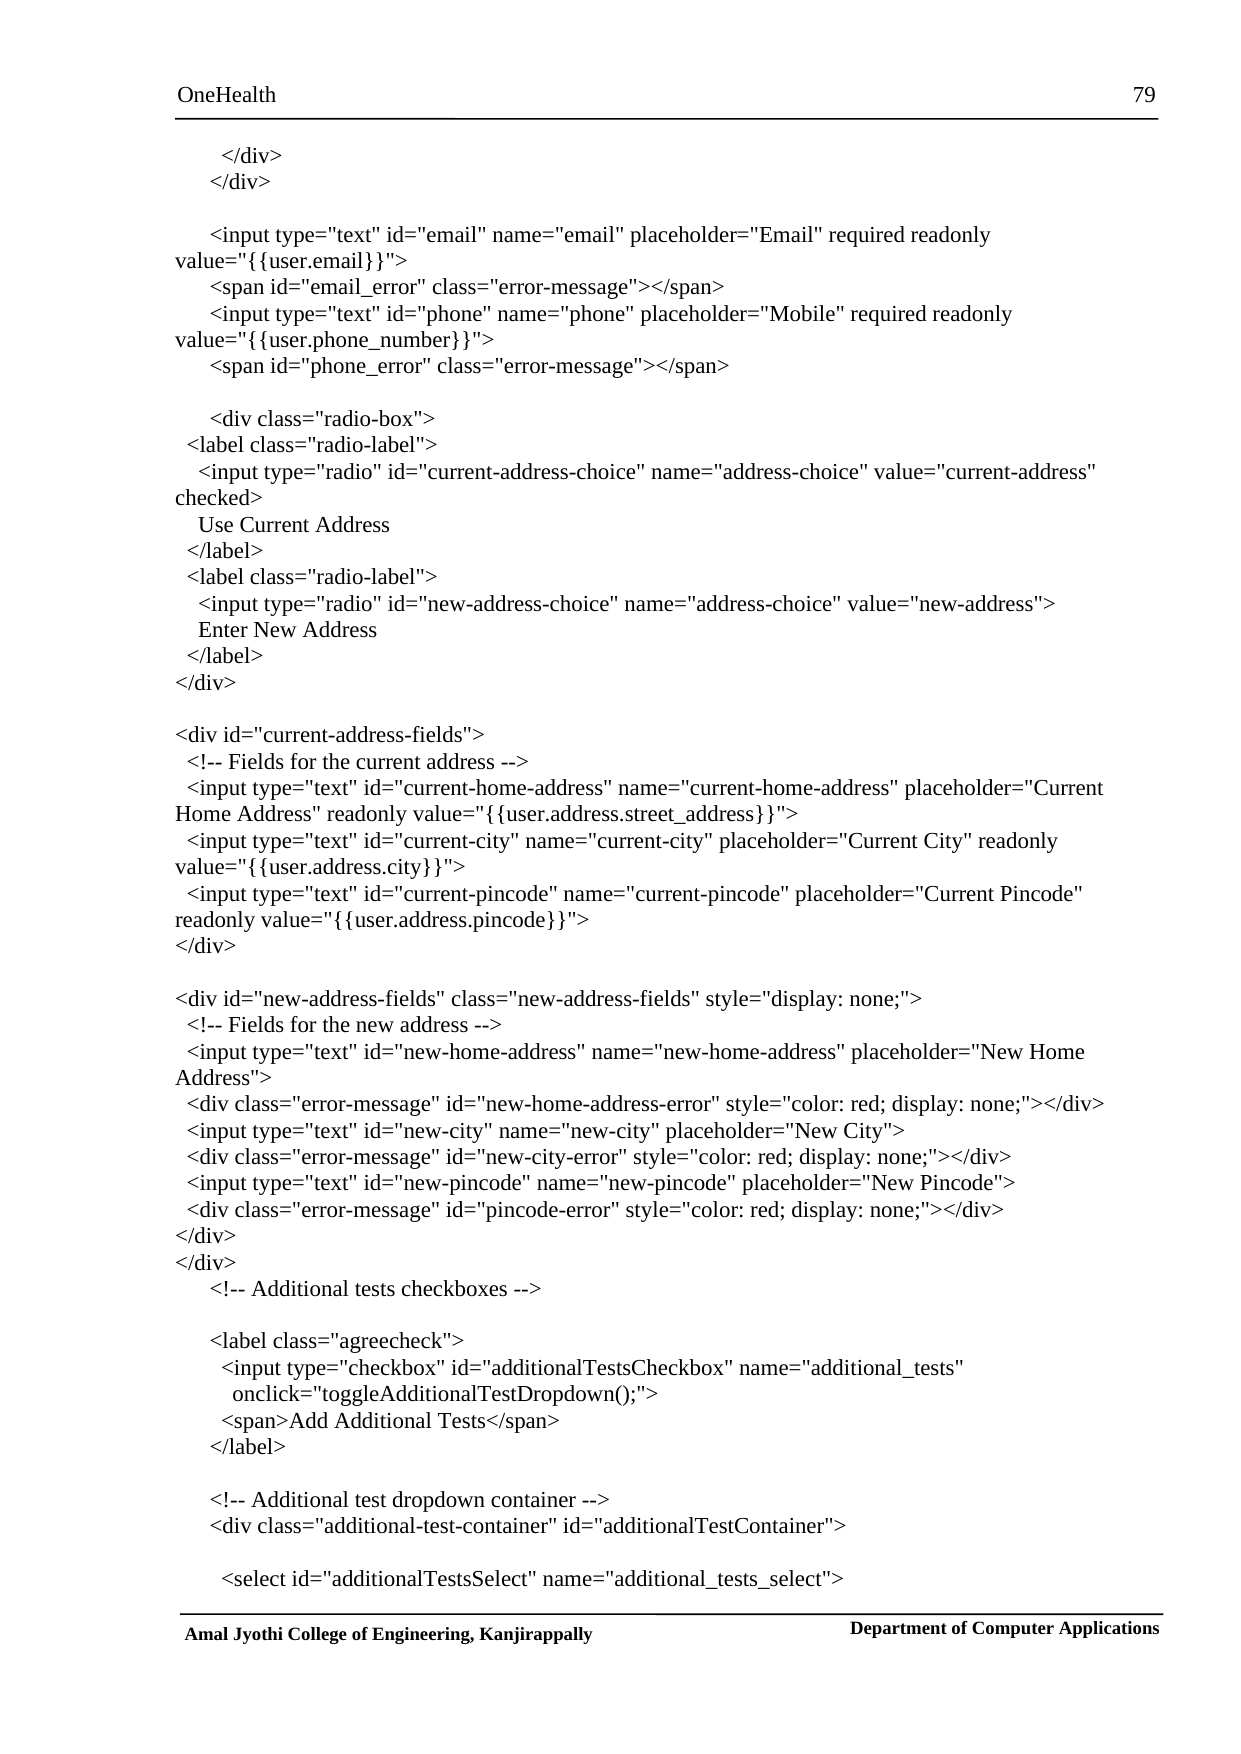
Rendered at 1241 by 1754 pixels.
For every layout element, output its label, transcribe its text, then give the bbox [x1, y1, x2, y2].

text <div class="error-message" id="new-city-error" style="color: red; display: none;"></div> [175, 1143, 1162, 1169]
text <!-- Additional tests checkboxes --> [175, 1275, 1162, 1301]
text <input type="radio" id="current-address-choice" name="address-choice" value="current-address" checked> [175, 458, 1162, 511]
text <span id="email_error" class="error-message"></span> [175, 273, 1162, 300]
text <label class="radio-label"> [175, 432, 1162, 458]
text <!-- Additional test dropdown container --> [175, 1486, 1162, 1512]
text </div> [175, 669, 1162, 695]
text </div> [175, 1248, 1162, 1275]
text <div class="additional-test-container" id="additionalTestContainer"> [175, 1512, 1162, 1538]
text <input type="checkbox" id="additionalTestsCheckbox" name="additional_tests" [175, 1354, 1162, 1380]
text <!-- Fields for the current address --> [175, 748, 1162, 774]
text <select id="additionalTestsSelect" name="additional_tests_select"> [175, 1565, 1162, 1591]
text <input type="text" id="current-home-address" name="current-home-address" placeholder="Current Home Address" readonly value="{{user.address.street_address}}"> [175, 774, 1162, 827]
text <label class="radio-label"> [175, 563, 1162, 590]
text onclick="toggleAdditionalTestDropdown();"> [175, 1380, 1162, 1407]
text <input type="text" id="new-city" name="new-city" placeholder="New City"> [175, 1117, 1162, 1143]
text <input type="text" id="email" name="email" placeholder="Email" required readonly value="{{user.email}}"> [175, 221, 1162, 273]
text Use Current Address [175, 511, 1162, 537]
text Enter New Address [175, 616, 1162, 642]
text <input type="text" id="new-home-address" name="new-home-address" placeholder="New Home Address"> [175, 1038, 1162, 1090]
text </div> [175, 1222, 1162, 1248]
text <input type="radio" id="new-address-choice" name="address-choice" value="new-address"> [175, 590, 1162, 616]
text <div class="error-message" id="new-home-address-error" style="color: red; display: none;"></div> [175, 1090, 1162, 1117]
text <label class="agreecheck"> [175, 1328, 1162, 1354]
text </label> [175, 1433, 1162, 1459]
text </div> [175, 932, 1162, 959]
text <div id="new-address-fields" class="new-address-fields" style="display: none;"> [175, 985, 1162, 1011]
text <input type="text" id="current-pincode" name="current-pincode" placeholder="Current Pincode" readonly value="{{user.address.pincode}}"> [175, 879, 1162, 932]
text <div id="current-address-fields"> [175, 721, 1162, 748]
text <input type="text" id="current-city" name="current-city" placeholder="Current City" readonly value="{{user.address.city}}"> [175, 827, 1162, 879]
text <div class="error-message" id="pincode-error" style="color: red; display: none;"></div> [175, 1196, 1162, 1222]
text </div> [175, 168, 1162, 194]
text </label> [175, 642, 1162, 669]
text <!-- Fields for the new address --> [175, 1011, 1162, 1038]
text <input type="text" id="new-pincode" name="new-pincode" placeholder="New Pincode"> [175, 1169, 1162, 1196]
text <span id="phone_error" class="error-message"></span> [175, 352, 1162, 379]
text </label> [175, 537, 1162, 563]
text </div> [175, 142, 1162, 168]
text <span>Add Additional Tests</span> [175, 1407, 1162, 1433]
text <input type="text" id="phone" name="phone" placeholder="Mobile" required readonly value="{{user.phone_number}}"> [175, 300, 1162, 352]
text <div class="radio-box"> [175, 405, 1162, 432]
